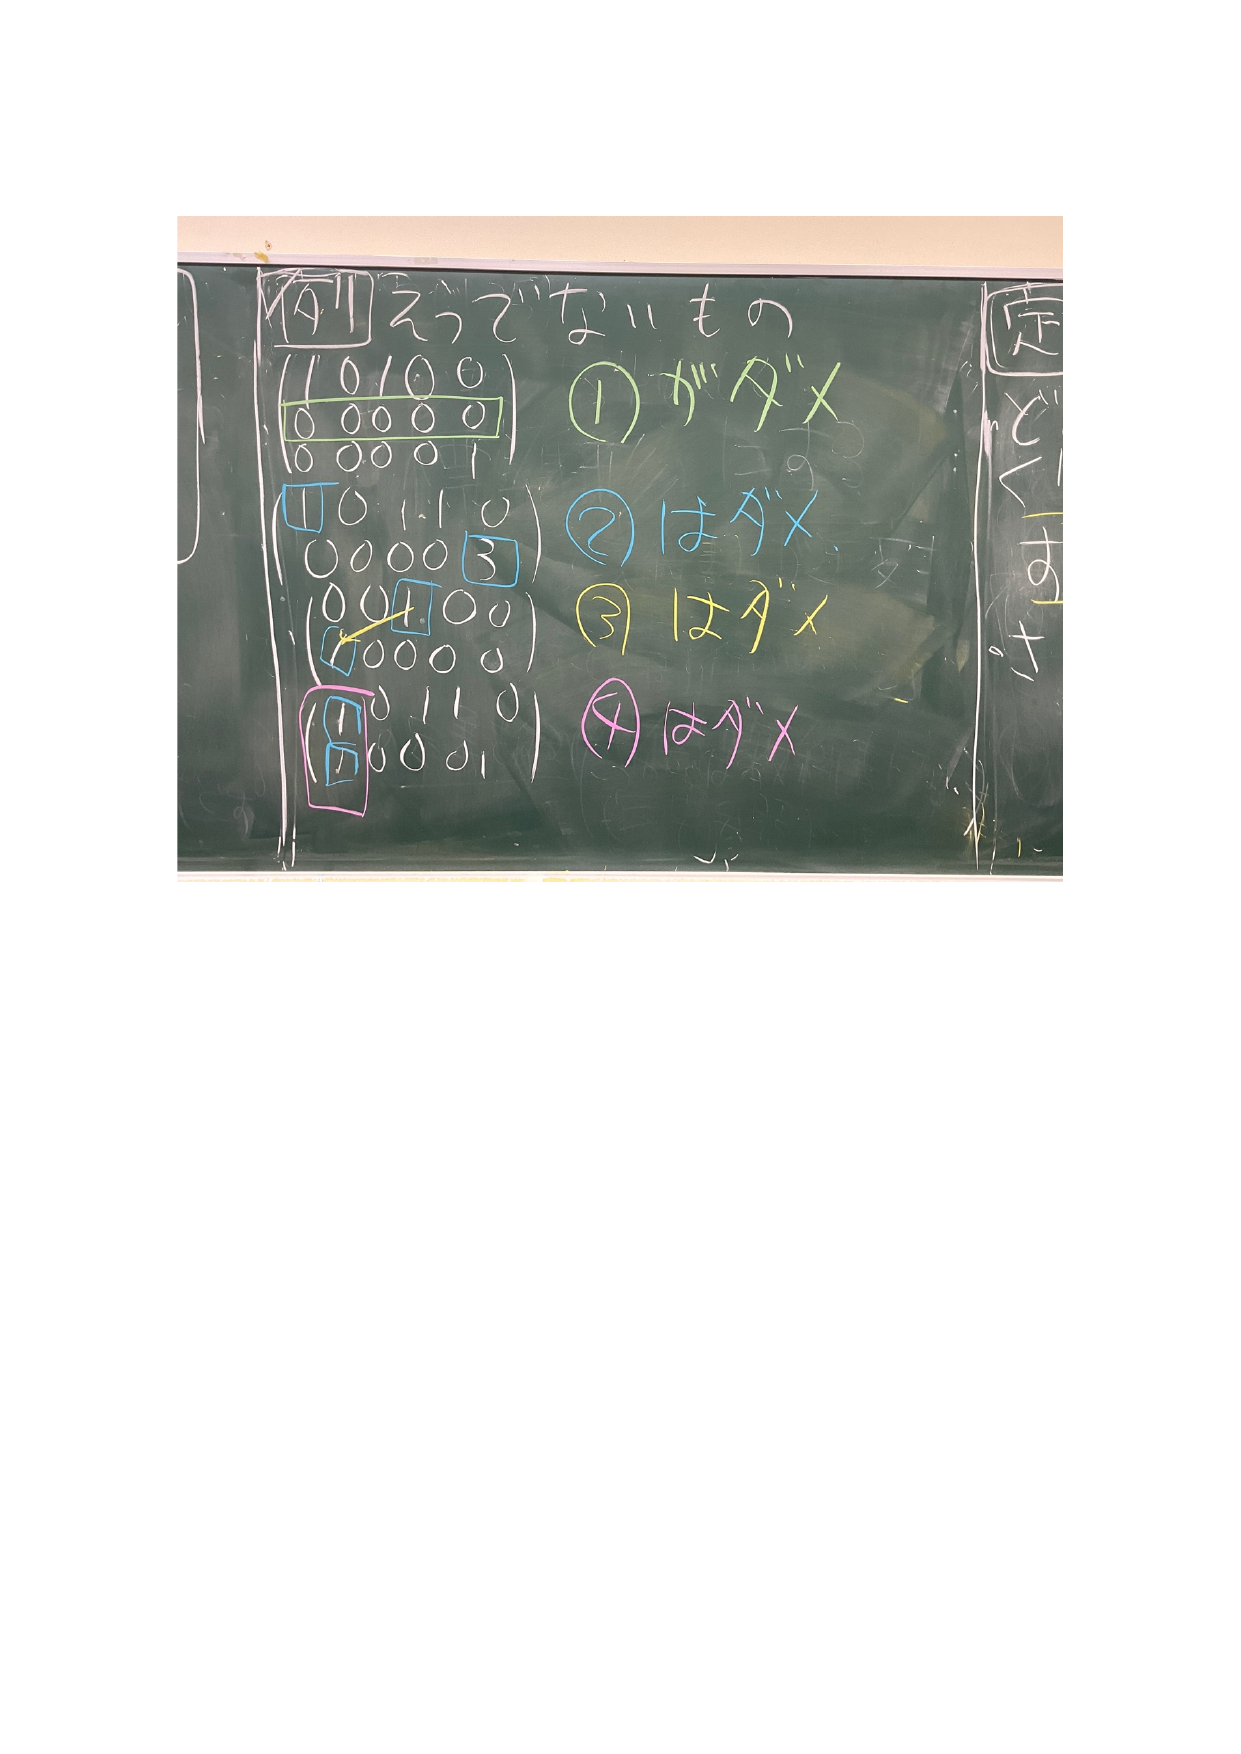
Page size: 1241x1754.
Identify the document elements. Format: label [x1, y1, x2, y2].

picture [177, 216, 1063, 882]
